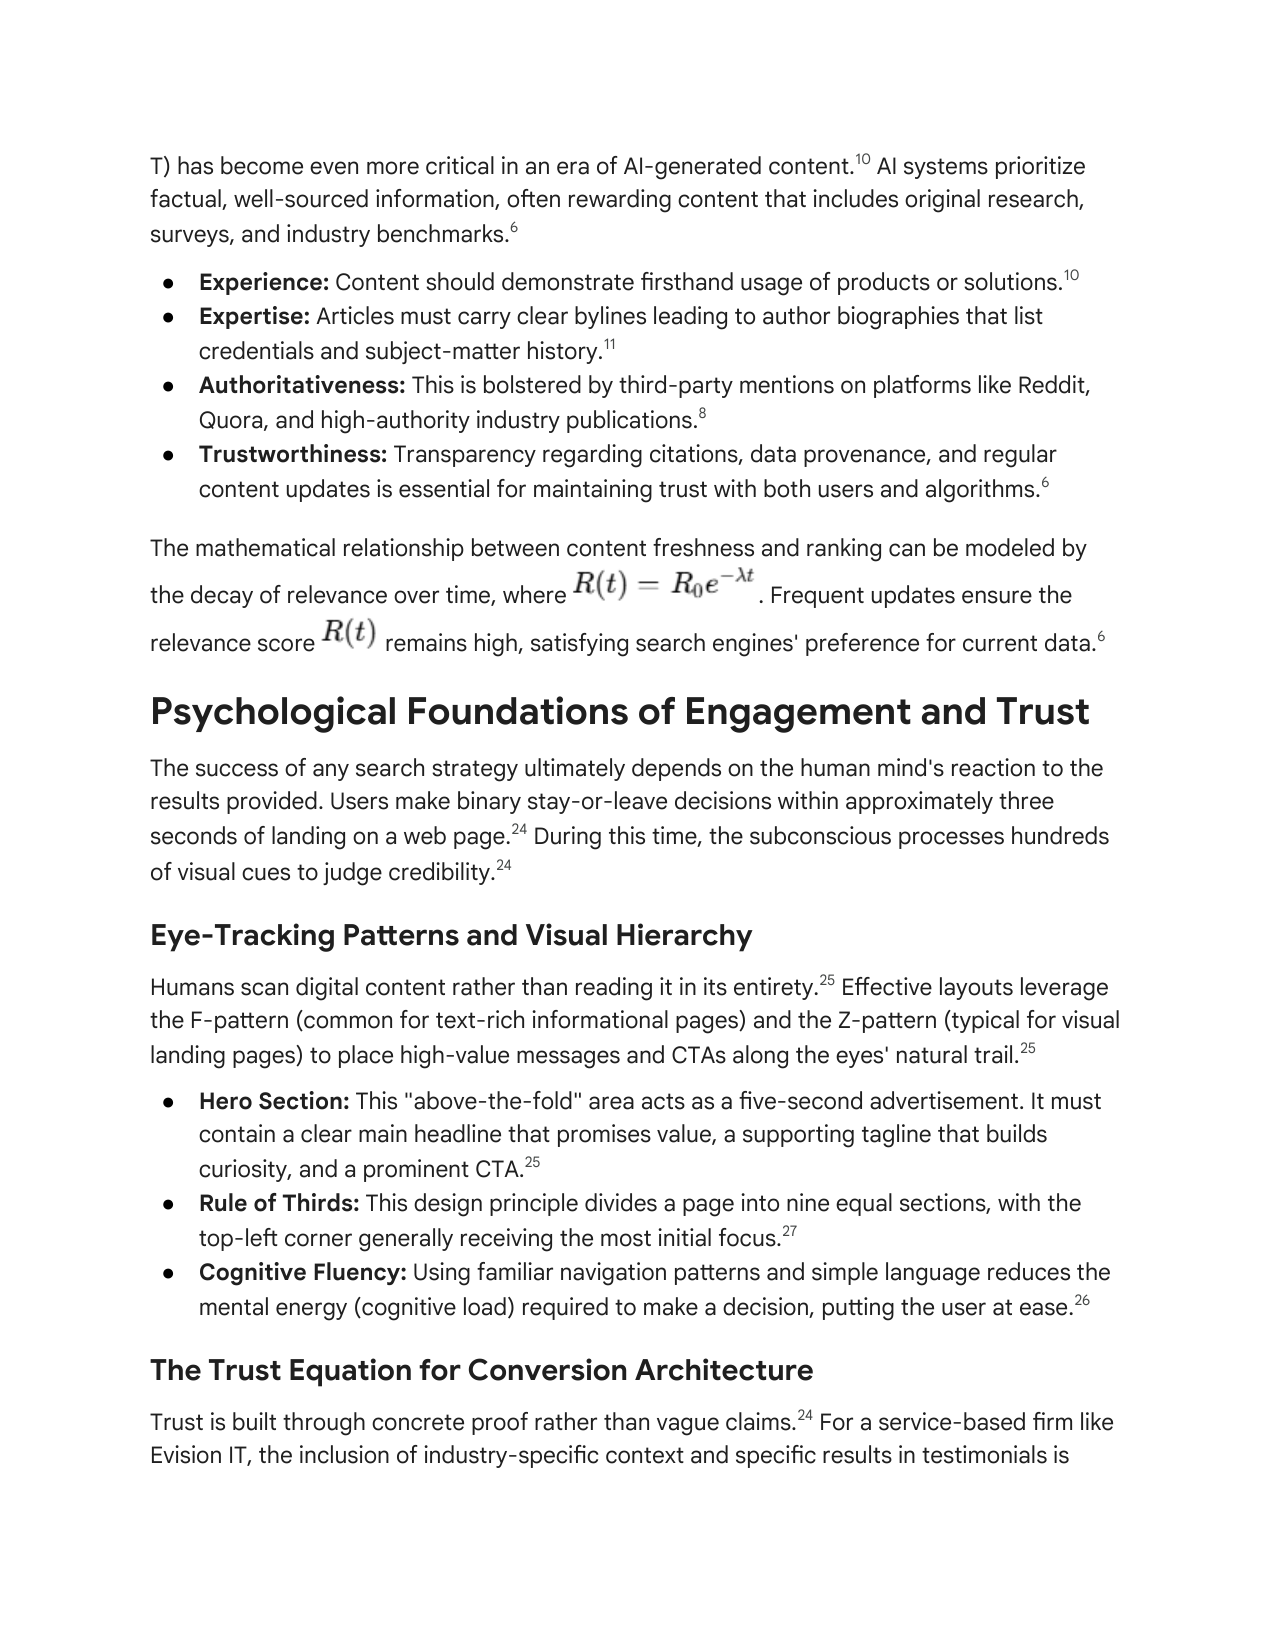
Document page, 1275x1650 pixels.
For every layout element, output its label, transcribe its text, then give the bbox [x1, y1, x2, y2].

text The success of any search strategy ultimately depends on the human mind's reaction to the results provided. Users make binary stay-or-leave decisions within approximately three seconds of landing on a web page.24 During this time, the subconscious processes hundreds of visual cues to judge credibility.24 [150, 754, 1125, 887]
list Trustworthiness: Transparency regarding citations, data provenance, and regular content updates is essential for maintaining trust with both users and algorithms.6 [161, 440, 1125, 504]
list Experience: Content should demonstrate firsthand usage of products or solutions.10 [161, 267, 1125, 298]
text The mathematical relationship between content freshness and ranking can be modeled by the decay of relevance over time, where . Frequent updates ensure the relevance score remains high, satisfying search engines' preference for current data.6 [150, 534, 1125, 659]
subtitle Eye-Tracking Patterns and Visual Hierarchy [150, 917, 1125, 953]
list Cognitive Fluency: Using familiar navigation patterns and simple language reduces the mental energy (cognitive load) required to make a decision, putting the user at ease.26 [161, 1258, 1125, 1322]
text Humans scan digital content rather than reading it in its entirety.25 Effective layouts leverage the F-pattern (common for text-rich informational pages) and the Z-pattern (typical for visual landing pages) to place high-value messages and CTAs along the eyes' natural trail.25 [150, 971, 1125, 1071]
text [150, 150, 1125, 250]
picture [321, 614, 379, 652]
list Expertise: Articles must carry clear bylines leading to author biographies that list credentials and subject-matter history.11 [161, 302, 1125, 367]
picture [572, 566, 758, 604]
list Rule of Thirds: This design principle divides a page into nine equal sections, with the top-left corner generally receiving the most initial focus.27 [161, 1189, 1125, 1254]
subtitle Psychological Foundations of Engagement and Trust [150, 688, 1125, 735]
list Authoritativeness: This is bolstered by third-party mentions on platforms like Reddit, Quora, and high-authority industry publications.8 [161, 371, 1125, 436]
list Hero Section: This "above-the-fold" area acts as a five-second advertisement. It must contain a clear main headline that promises value, a supporting tagline that builds curiosity, and a prominent CTA.25 [161, 1088, 1125, 1185]
subtitle The Trust Equation for Conversion Architecture [150, 1352, 1125, 1388]
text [150, 1406, 1125, 1470]
